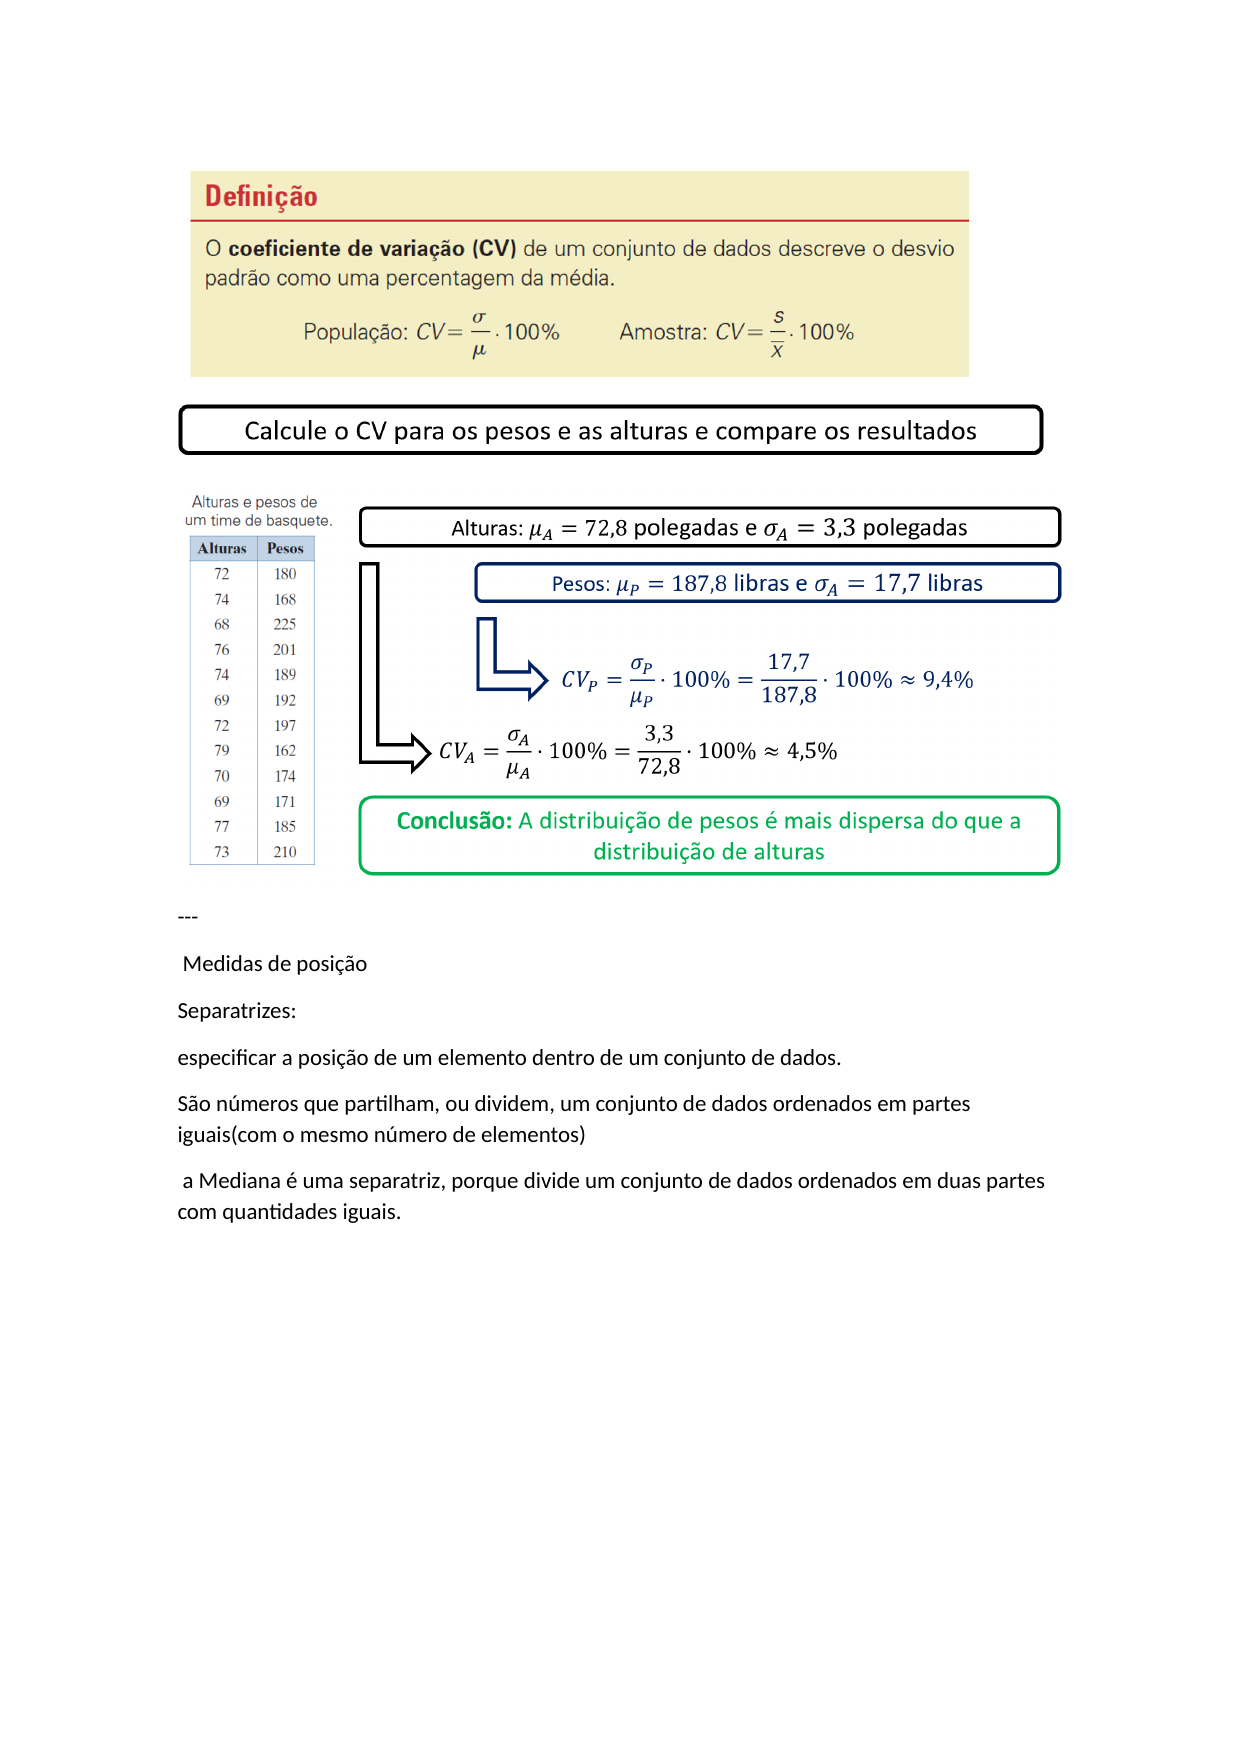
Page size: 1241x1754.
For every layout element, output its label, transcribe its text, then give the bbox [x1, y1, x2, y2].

text Medidas de posição [177, 949, 1063, 977]
text São números que partilham, ou dividem, um conjunto de dados ordenados em partes iguais(com o mesmo número de elementos) [177, 1089, 1063, 1148]
text a Mediana é uma separatriz, porque divide um conjunto de dados ordenados em duas partes com quantidades iguais. [177, 1167, 1063, 1225]
picture [177, 147, 1063, 463]
text especificar a posição de um elemento dentro de um conjunto de dados. [177, 1043, 1063, 1071]
text Separatrizes: [177, 996, 1063, 1024]
picture [177, 481, 1063, 884]
text --- [177, 902, 1063, 930]
